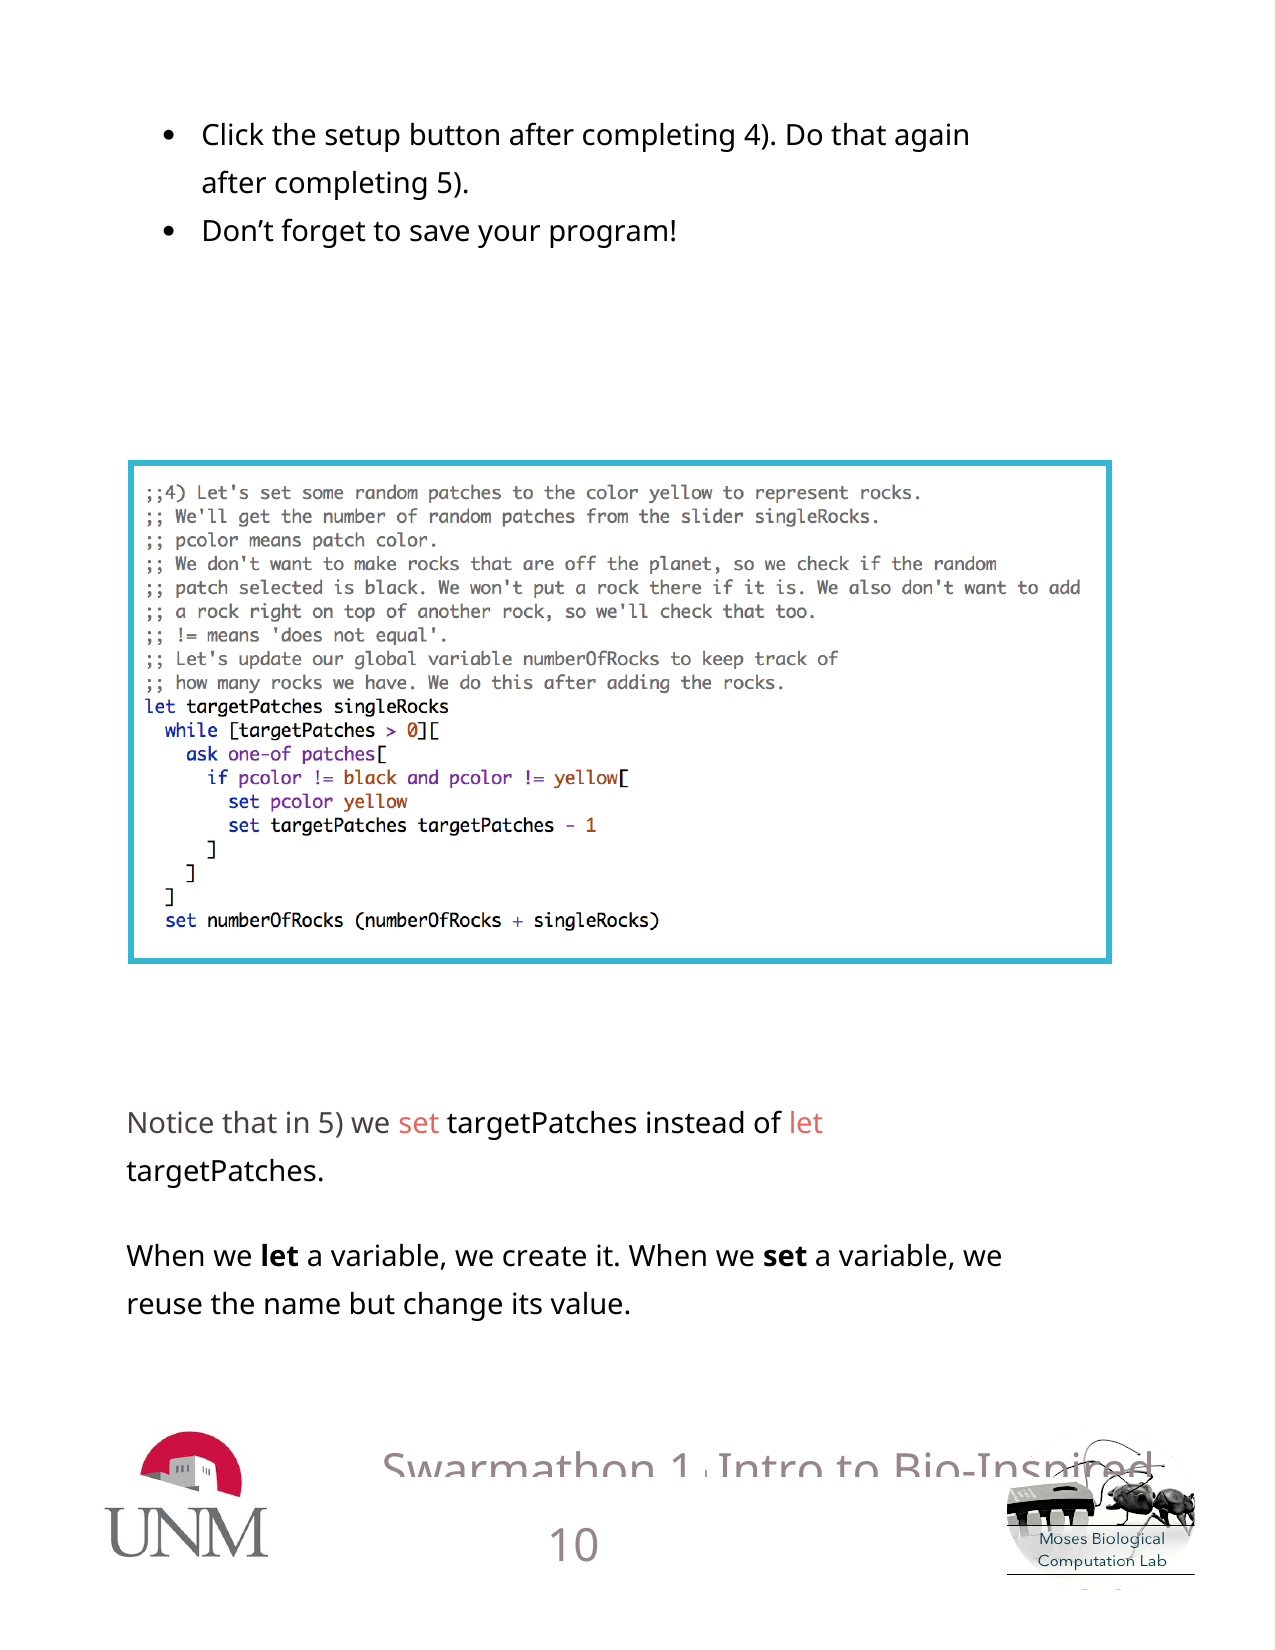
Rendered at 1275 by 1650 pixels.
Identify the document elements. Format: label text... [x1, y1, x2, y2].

picture [134, 466, 1106, 958]
list Click the setup button after completing 4). Do that again after completing 5). [163, 115, 1020, 202]
text Notice that in 5) we set targetPatches instead of let targetPatches. [126, 1103, 1020, 1190]
text When we let a variable, we create it. When we set a variable, we reuse the name but change its value. [126, 1236, 1020, 1323]
picture [1007, 1431, 1195, 1590]
picture [103, 1430, 269, 1558]
list Don’t forget to save your program! [163, 210, 1020, 249]
